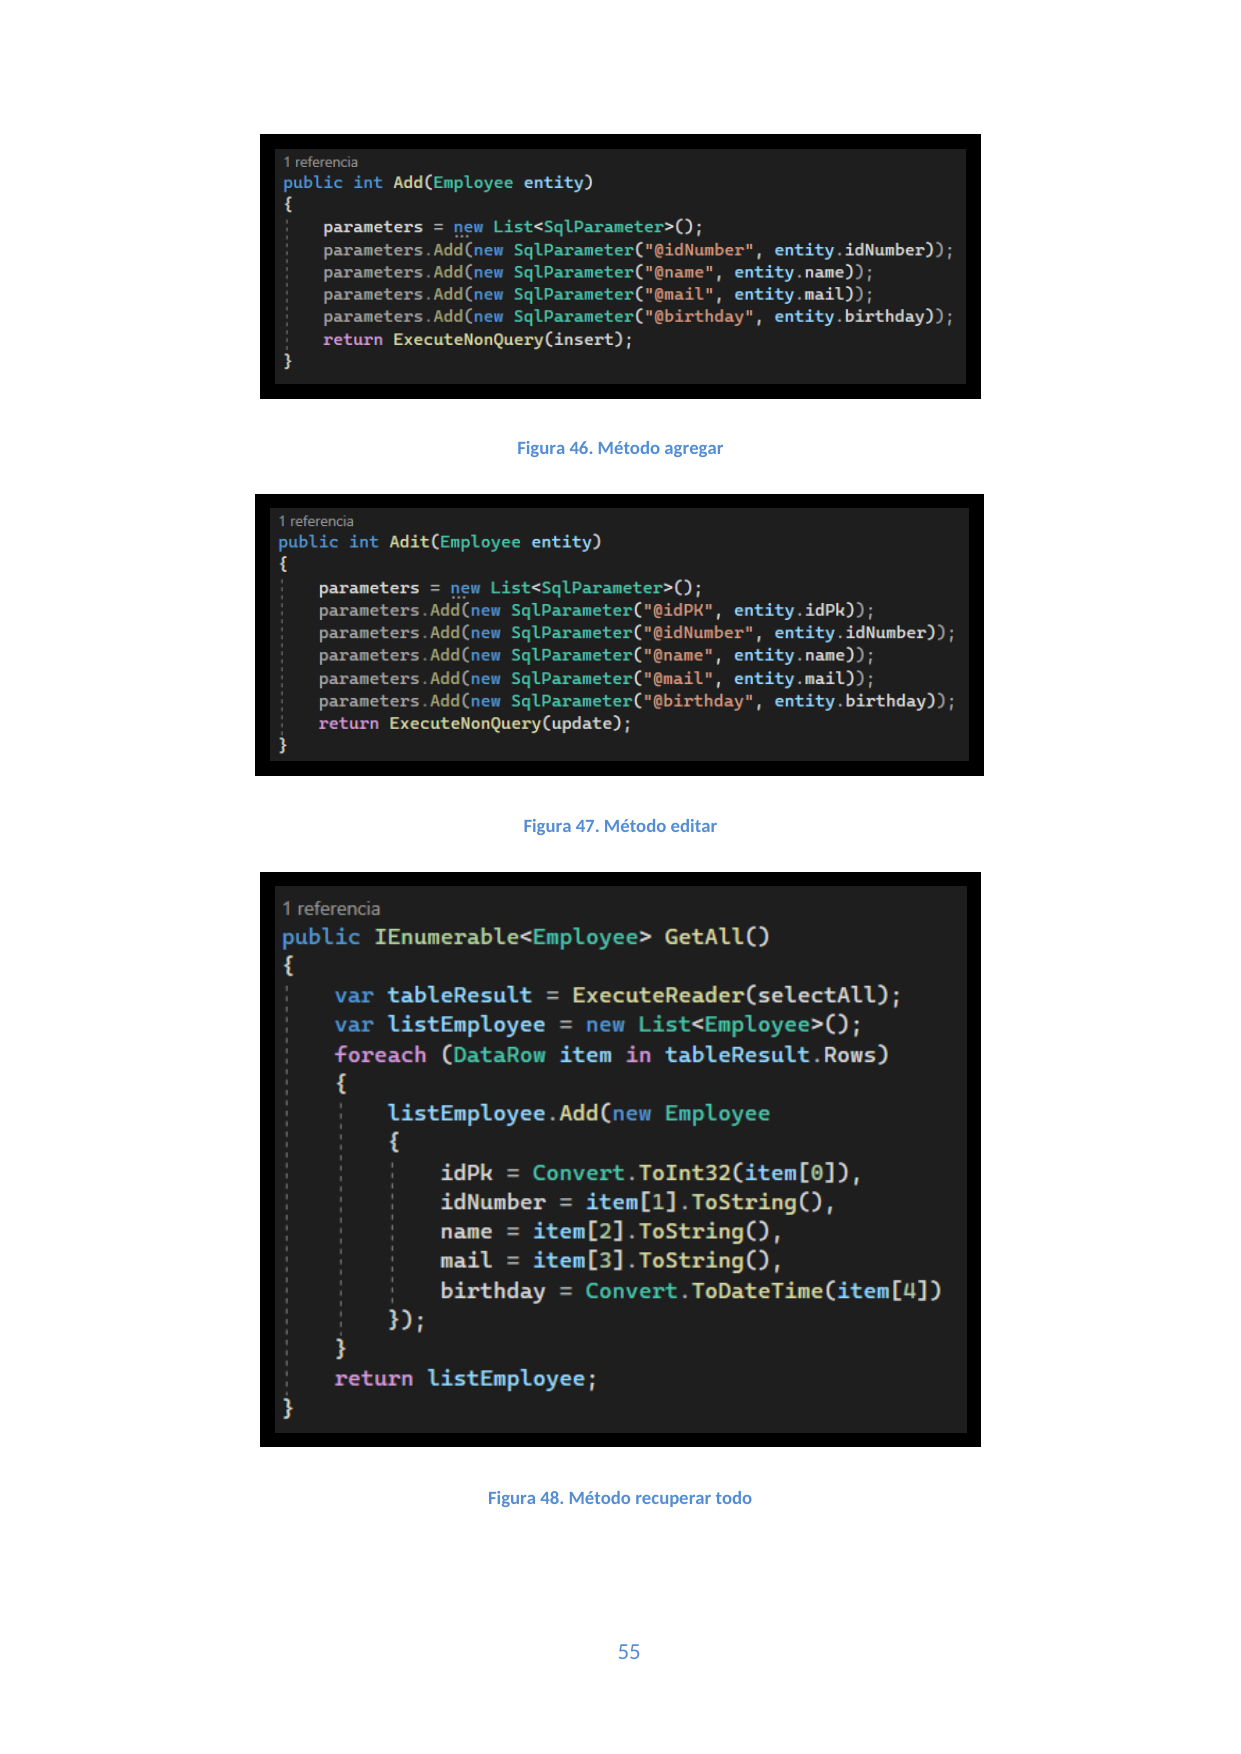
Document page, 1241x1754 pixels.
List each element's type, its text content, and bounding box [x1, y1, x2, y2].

picture [275, 149, 966, 384]
text Figura 47. Método editar [177, 814, 1063, 837]
picture [270, 508, 969, 761]
text Figura 46. Método agregar [177, 436, 1063, 459]
text Figura 48. Método recuperar todo [177, 1486, 1063, 1509]
picture [275, 886, 967, 1433]
